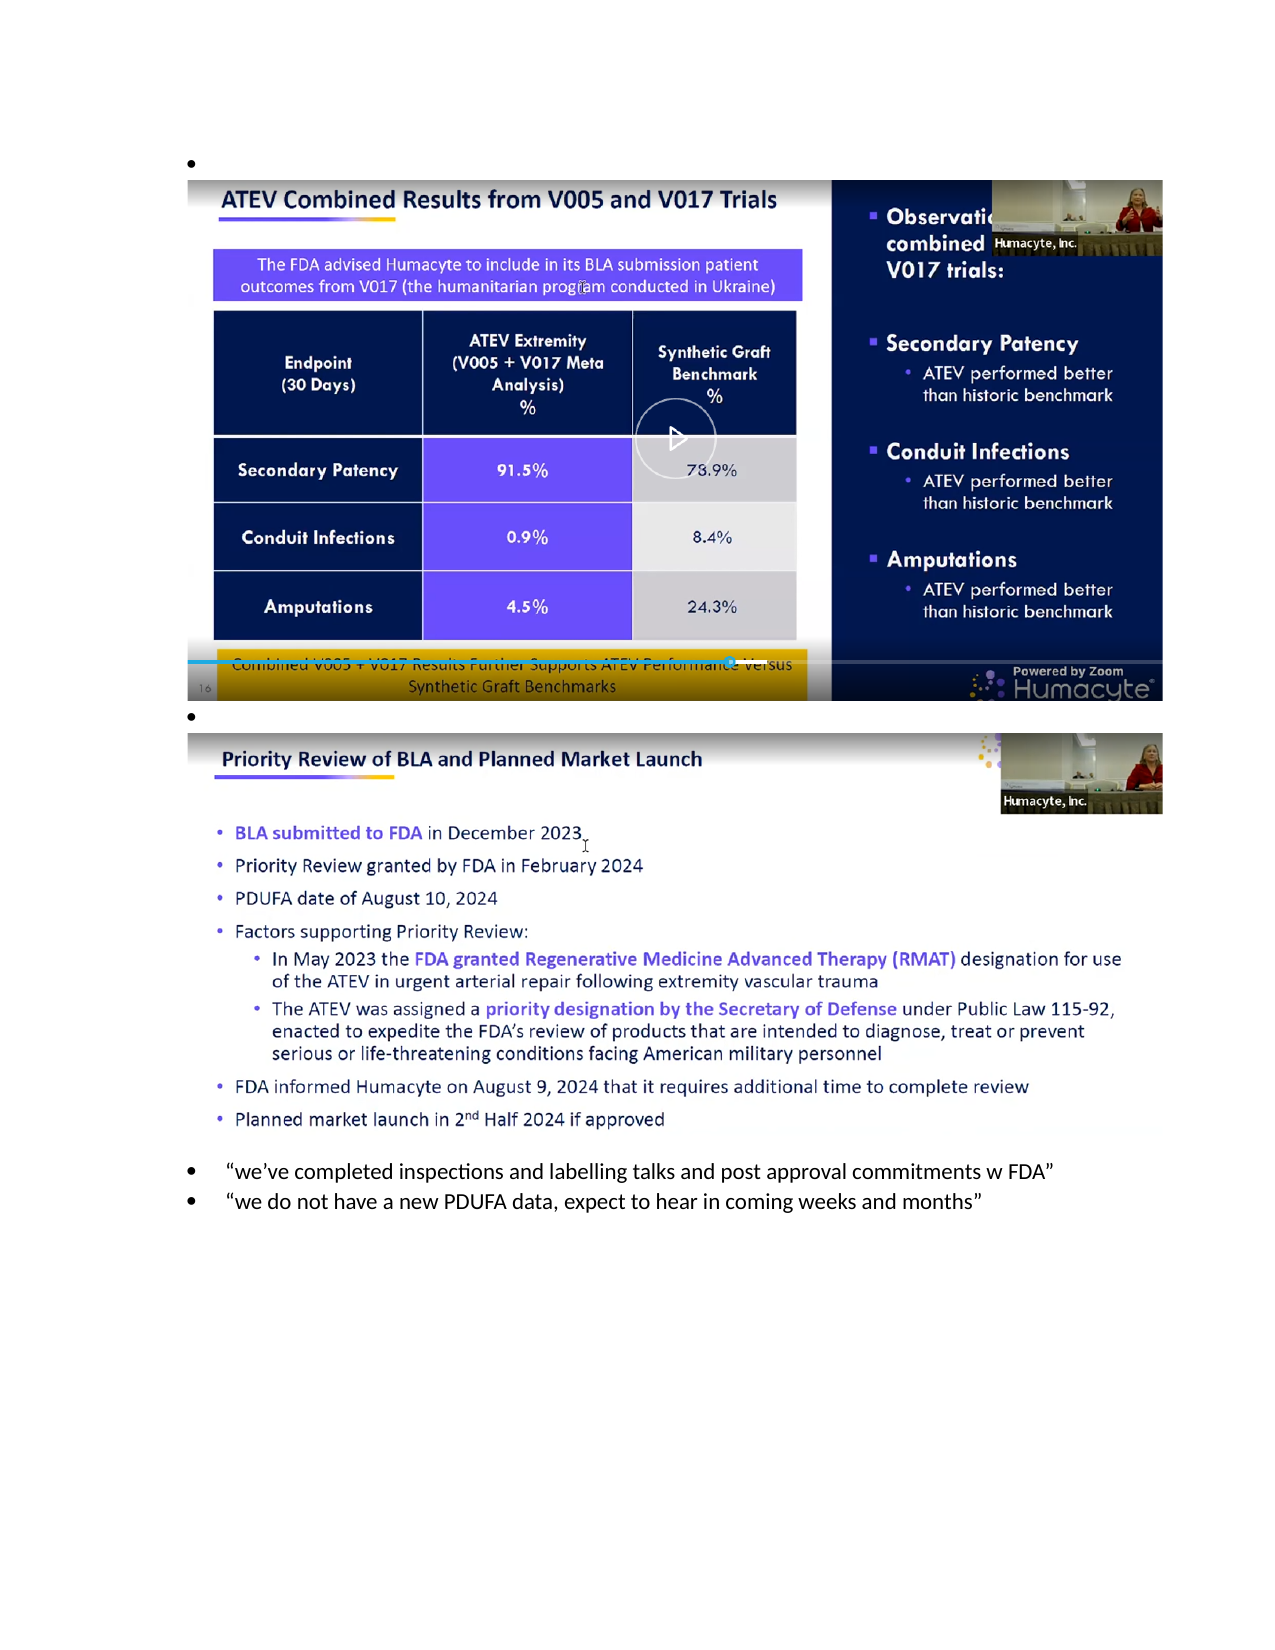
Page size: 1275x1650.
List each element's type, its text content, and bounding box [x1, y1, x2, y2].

picture [187, 180, 1163, 701]
list “we’ve completed inspections and labelling talks and post approval commitments w FDA” [187, 1157, 1125, 1185]
picture [187, 733, 1163, 1155]
list “we do not have a new PDUFA data, expect to hear in coming weeks and months” [187, 1187, 1125, 1215]
